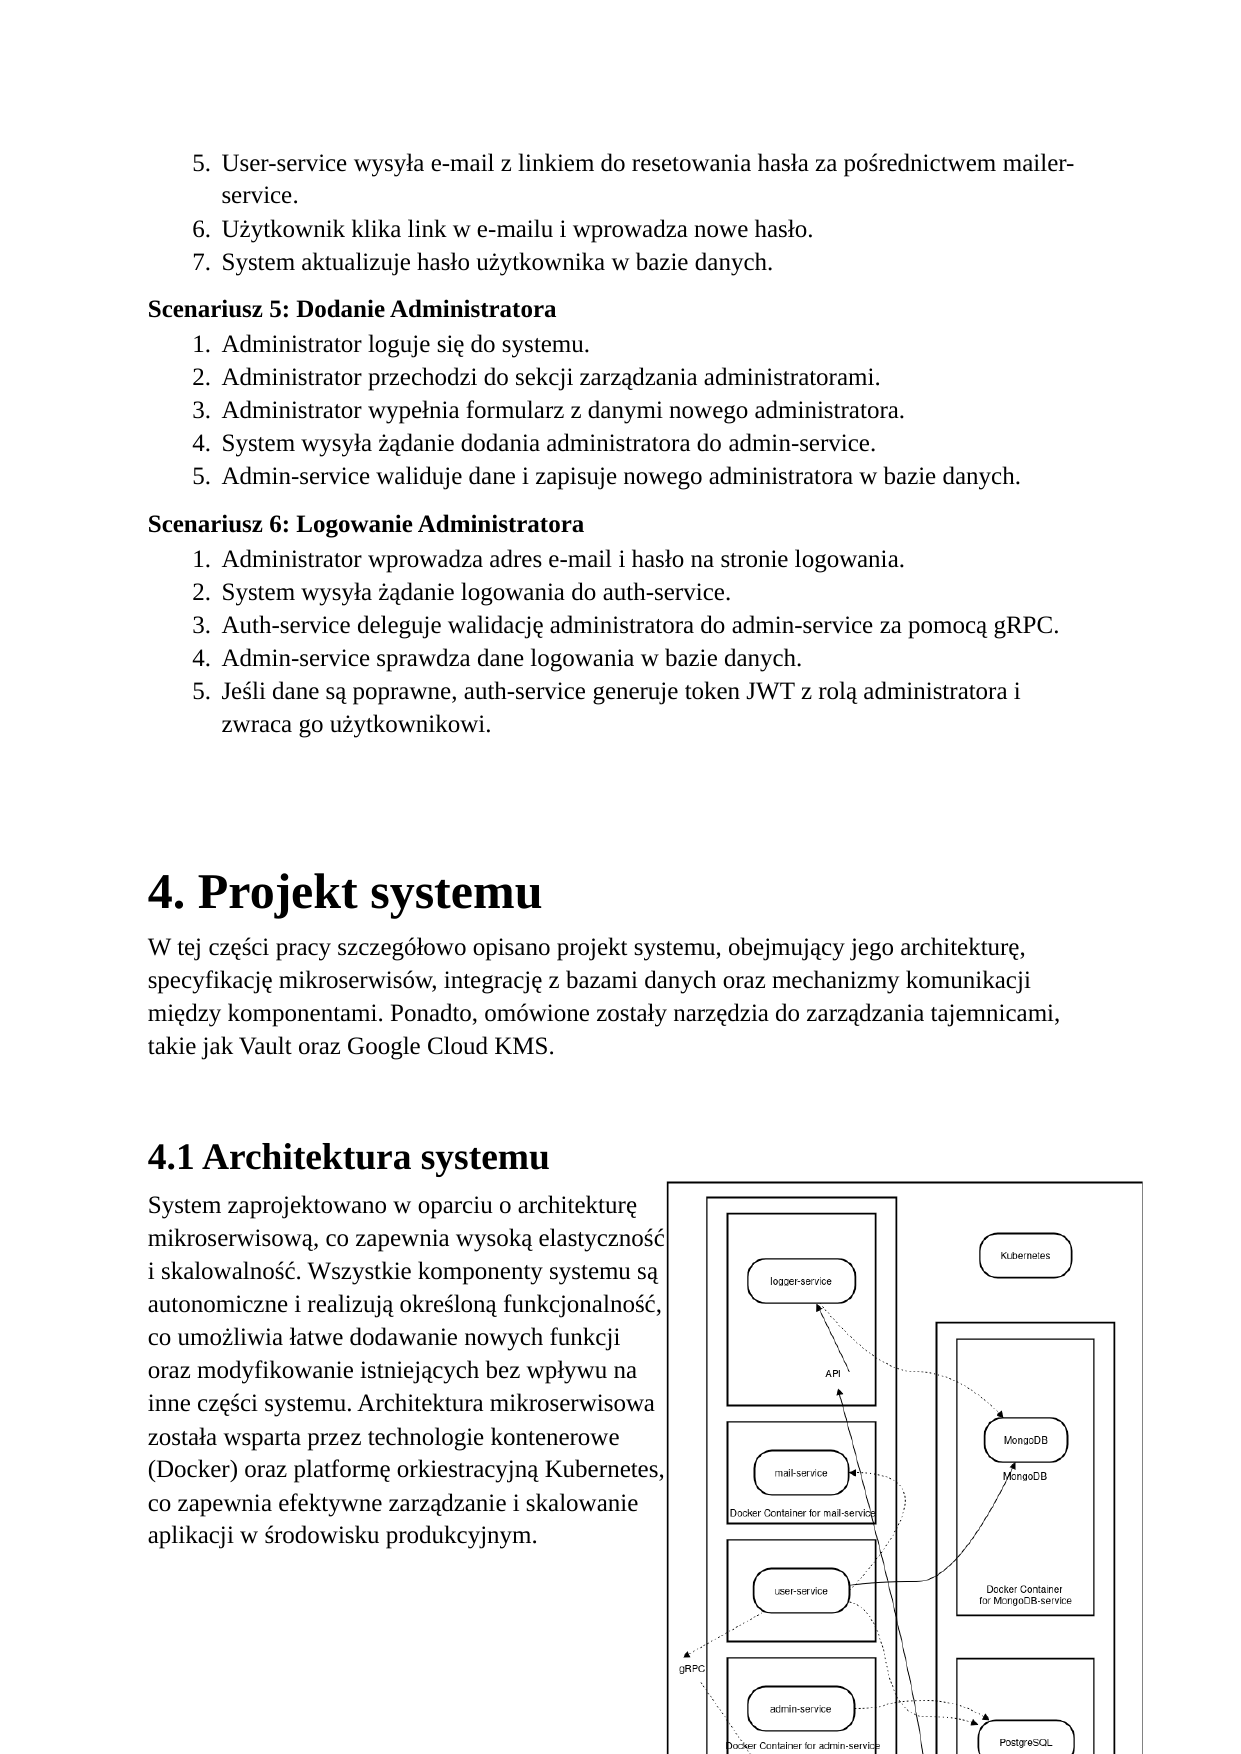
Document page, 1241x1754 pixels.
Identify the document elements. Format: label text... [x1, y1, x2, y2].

list System aktualizuje hasło użytkownika w bazie danych. [192, 247, 1093, 275]
list Administrator loguje się do systemu. [192, 329, 1093, 358]
list Administrator przechodzi do sekcji zarządzania administratorami. [192, 362, 1093, 391]
list Administrator wprowadza adres e-mail i hasło na stronie logowania. [192, 544, 1093, 573]
list Admin-service waliduje dane i zapisuje nowego administratora w bazie danych. [192, 461, 1093, 490]
picture [666, 1181, 1143, 1754]
list System wysyła żądanie logowania do auth-service. [192, 577, 1093, 606]
subtitle Scenariusz 6: Logowanie Administratora [148, 509, 1093, 538]
list Admin-service sprawdza dane logowania w bazie danych. [192, 643, 1093, 672]
list Administrator wypełnia formularz z danymi nowego administratora. [192, 395, 1093, 424]
subtitle Scenariusz 5: Dodanie Administratora [148, 294, 1093, 323]
list System wysyła żądanie dodania administratora do admin-service. [192, 428, 1093, 457]
subtitle 4.1 Architektura systemu [148, 1135, 1093, 1178]
text W tej części pracy szczegółowo opisano projekt systemu, obejmujący jego architekturę, specyfikację mikroserwisów, integrację z bazami danych oraz mechanizmy komunikacji między komponentami. Ponadto, omówione zostały narzędzia do zarządzania tajemnicami, takie jak Vault oraz Google Cloud KMS. [148, 932, 1093, 1060]
list Użytkownik klika link w e-mailu i wprowadza nowe hasło. [192, 214, 1093, 242]
list Auth-service deleguje walidację administratora do admin-service za pomocą gRPC. [192, 610, 1093, 639]
list User-service wysyła e-mail z linkiem do resetowania hasła za pośrednictwem mailer-service. [192, 148, 1093, 209]
text System zaprojektowano w oparciu o architekturę mikroserwisową, co zapewnia wysoką elastyczność i skalowalność. Wszystkie komponenty systemu są autonomiczne i realizują określoną funkcjonalność, co umożliwia łatwe dodawanie nowych funkcji oraz modyfikowanie istniejących bez wpływu na inne części systemu. Architektura mikroserwisowa została wsparta przez technologie kontenerowe (Docker) oraz platformę orkiestracyjną Kubernetes, co zapewnia efektywne zarządzanie i skalowanie aplikacji w środowisku produkcyjnym. [148, 1190, 666, 1549]
subtitle 4. Projekt systemu [148, 862, 1093, 920]
list Jeśli dane są poprawne, auth-service generuje token JWT z rolą administratora i zwraca go użytkownikowi. [192, 676, 1093, 738]
